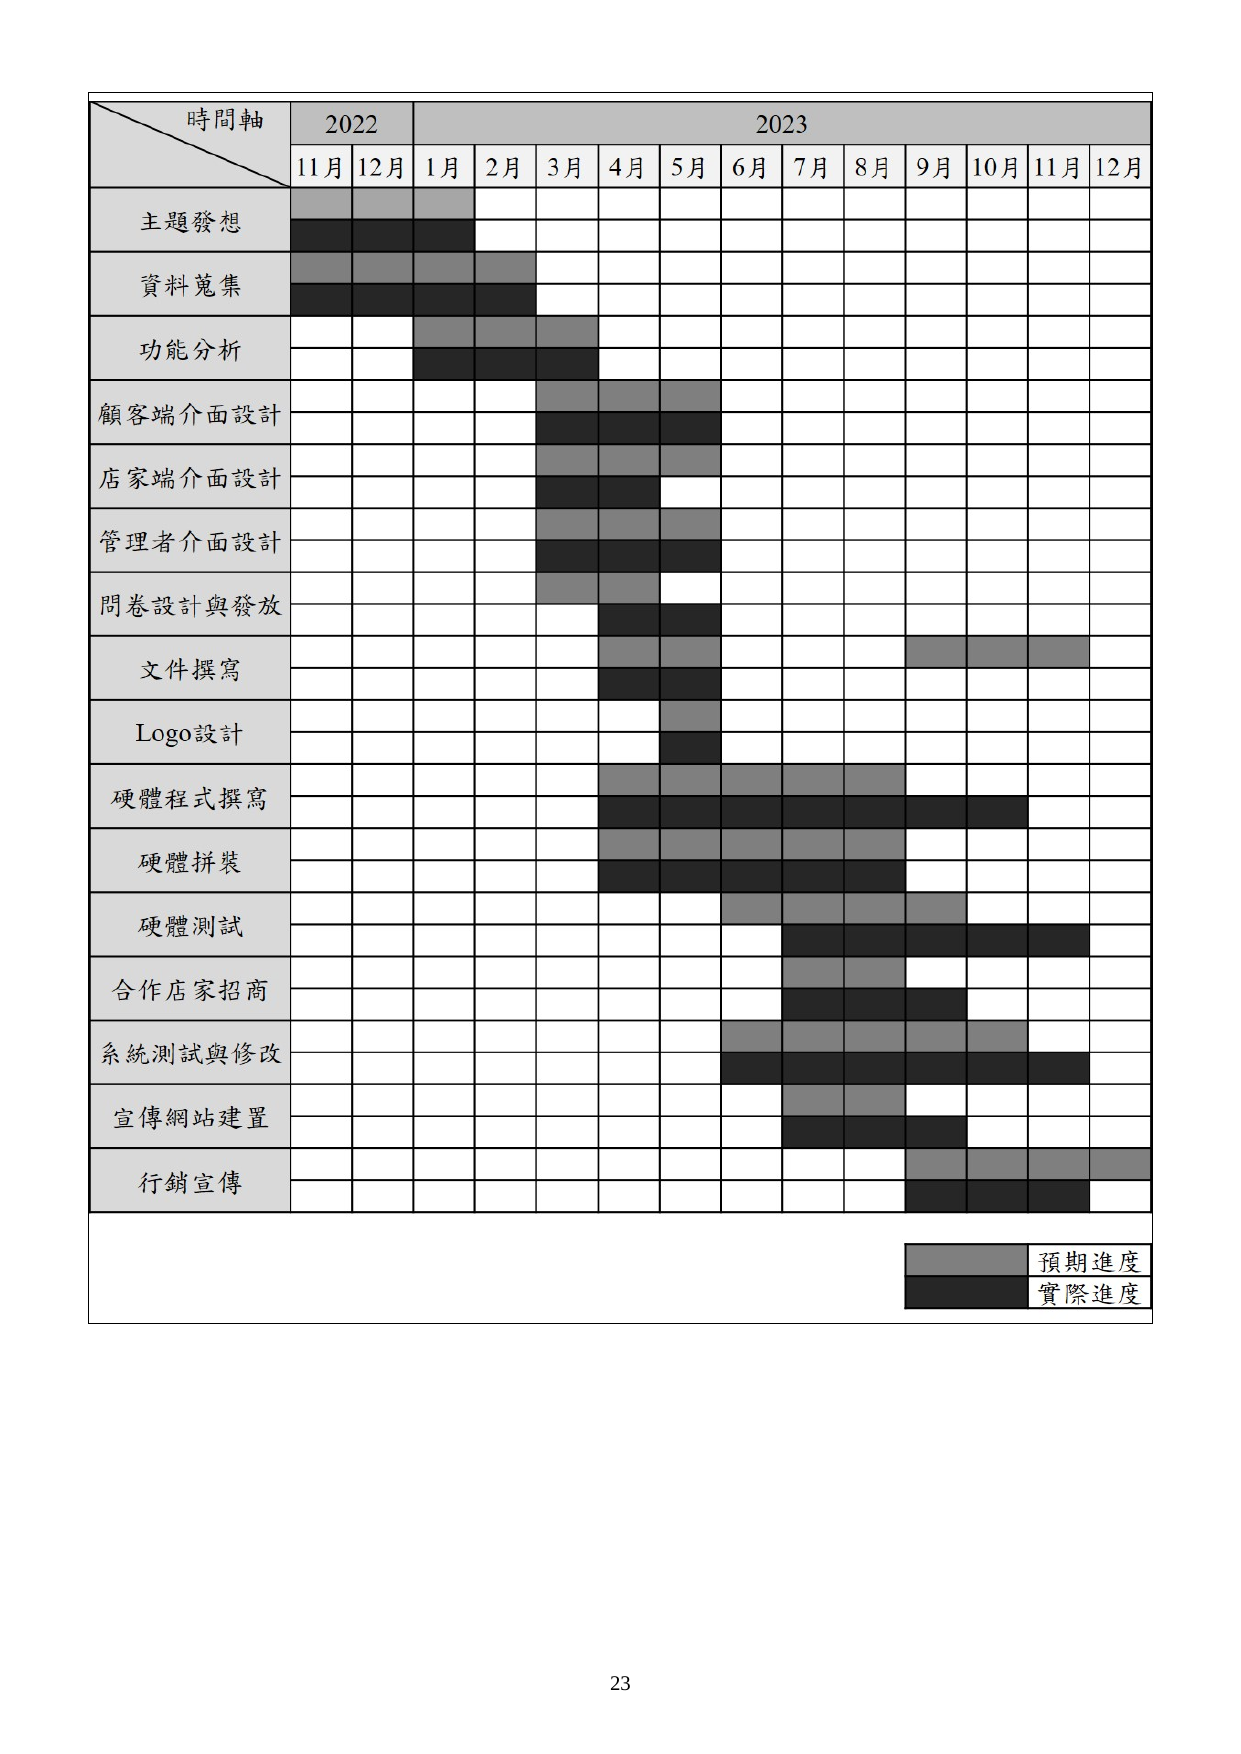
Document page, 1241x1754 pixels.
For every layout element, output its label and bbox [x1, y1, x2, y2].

picture [89, 93, 1152, 1323]
